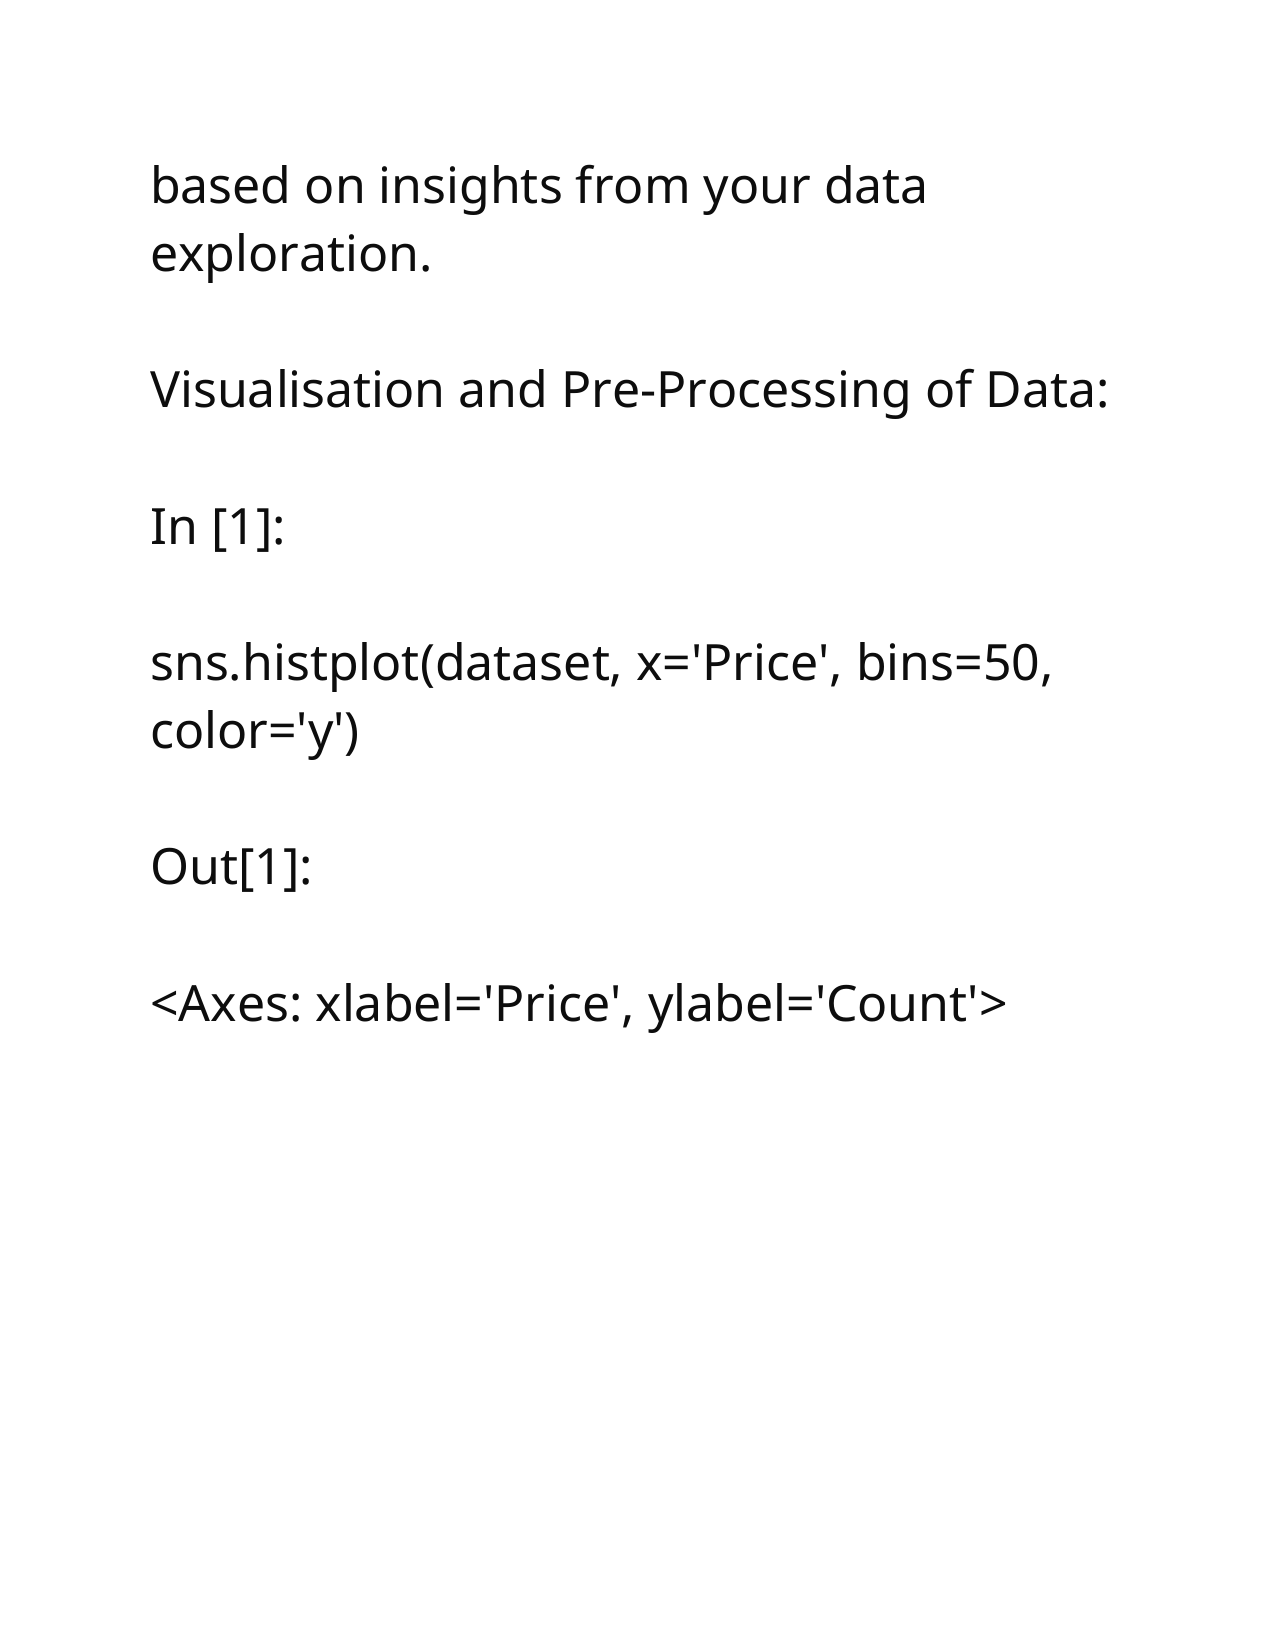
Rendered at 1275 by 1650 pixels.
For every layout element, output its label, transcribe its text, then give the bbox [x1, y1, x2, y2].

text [150, 150, 1125, 286]
text <Axes: xlabel='Price', ylabel='Count'> [150, 967, 1125, 1036]
text In [1]: [150, 491, 1125, 559]
text sns.histplot(dataset, x='Price', bins=50, color='y') [150, 627, 1125, 763]
text Out[1]: [150, 831, 1125, 899]
text Visualisation and Pre-Processing of Data: [150, 354, 1125, 422]
